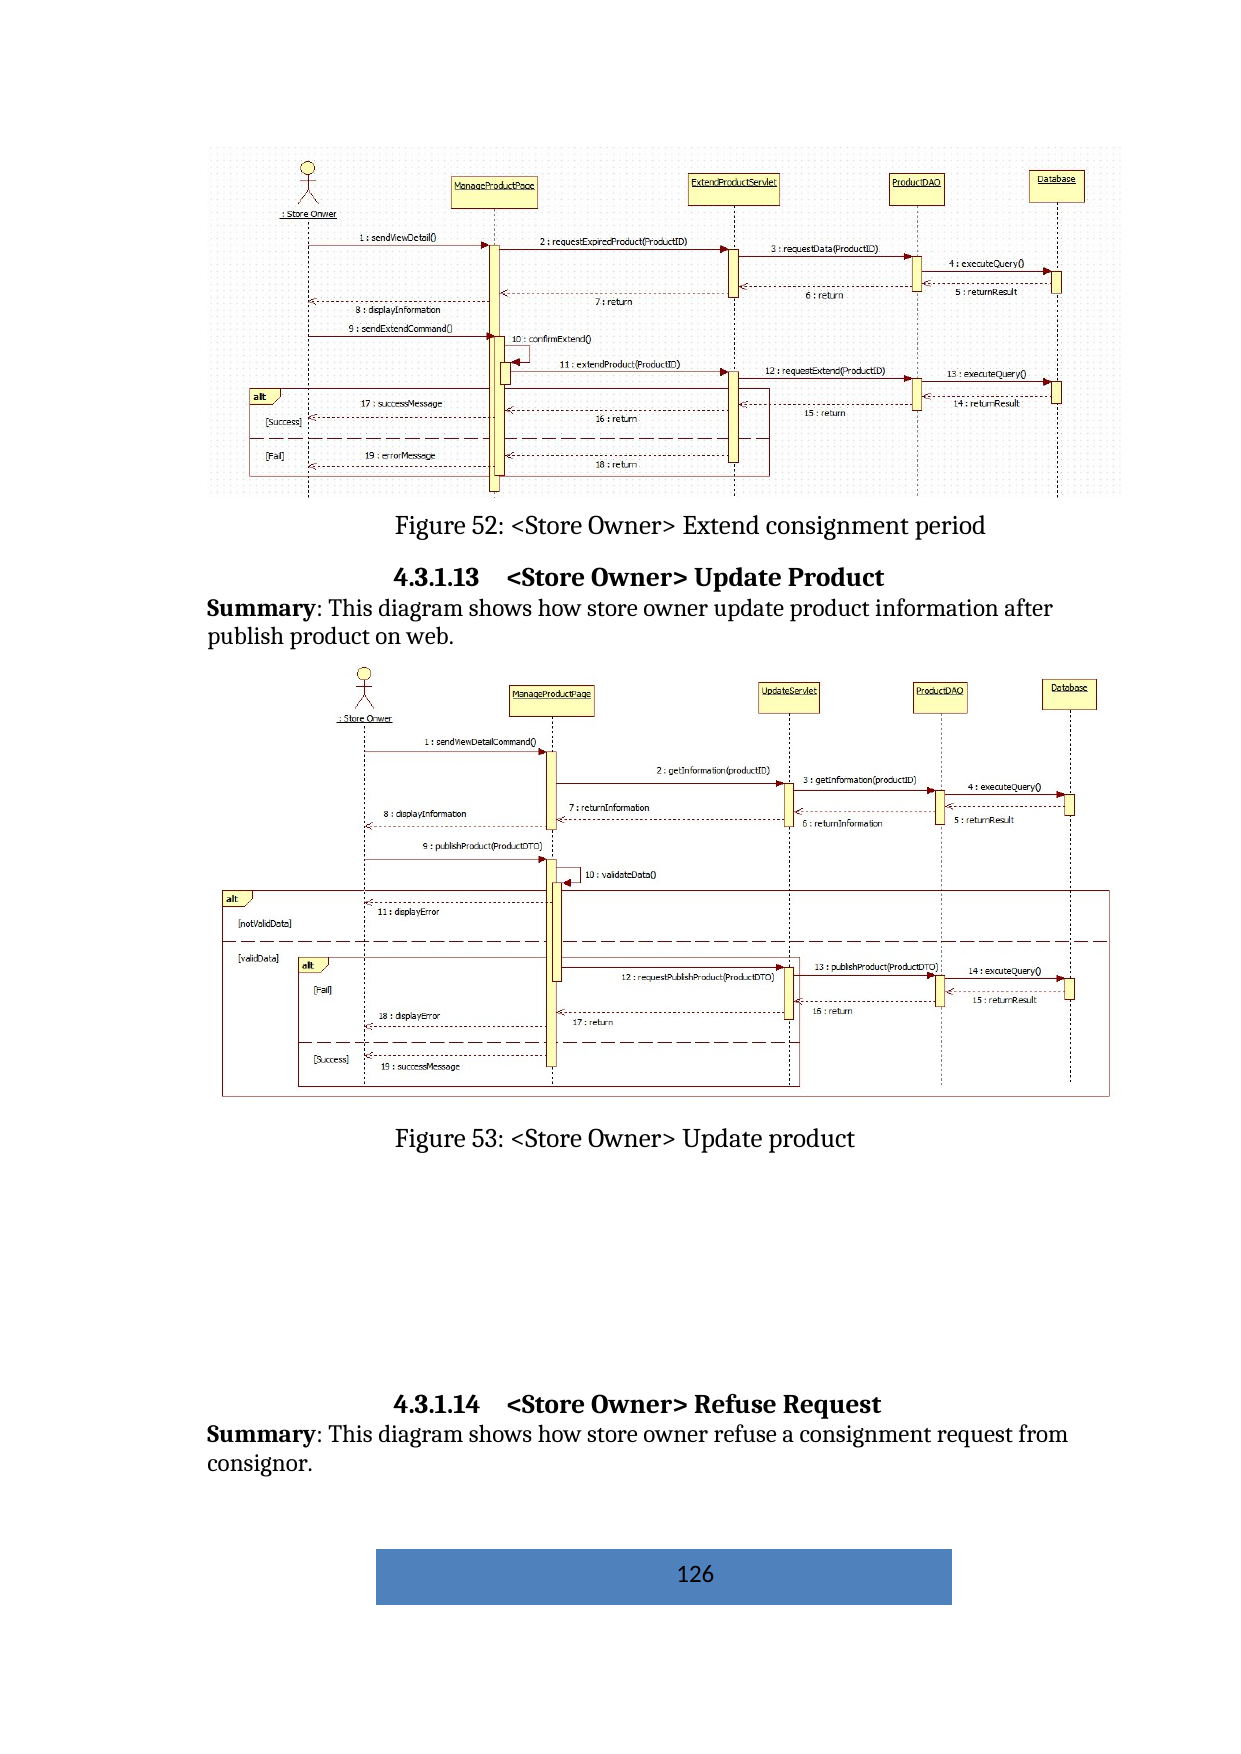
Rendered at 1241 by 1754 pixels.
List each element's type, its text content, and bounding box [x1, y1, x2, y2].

subtitle <Store Owner> Update Product [393, 562, 1122, 593]
text Summary: This diagram shows how store owner update product information after publish product on web. [207, 593, 1122, 651]
text Summary: This diagram shows how store owner refuse a consignment request from consignor. [207, 1420, 1122, 1478]
subtitle <Store Owner> Refuse Request [393, 1389, 1122, 1420]
picture [207, 651, 1124, 1111]
picture [207, 147, 1124, 498]
